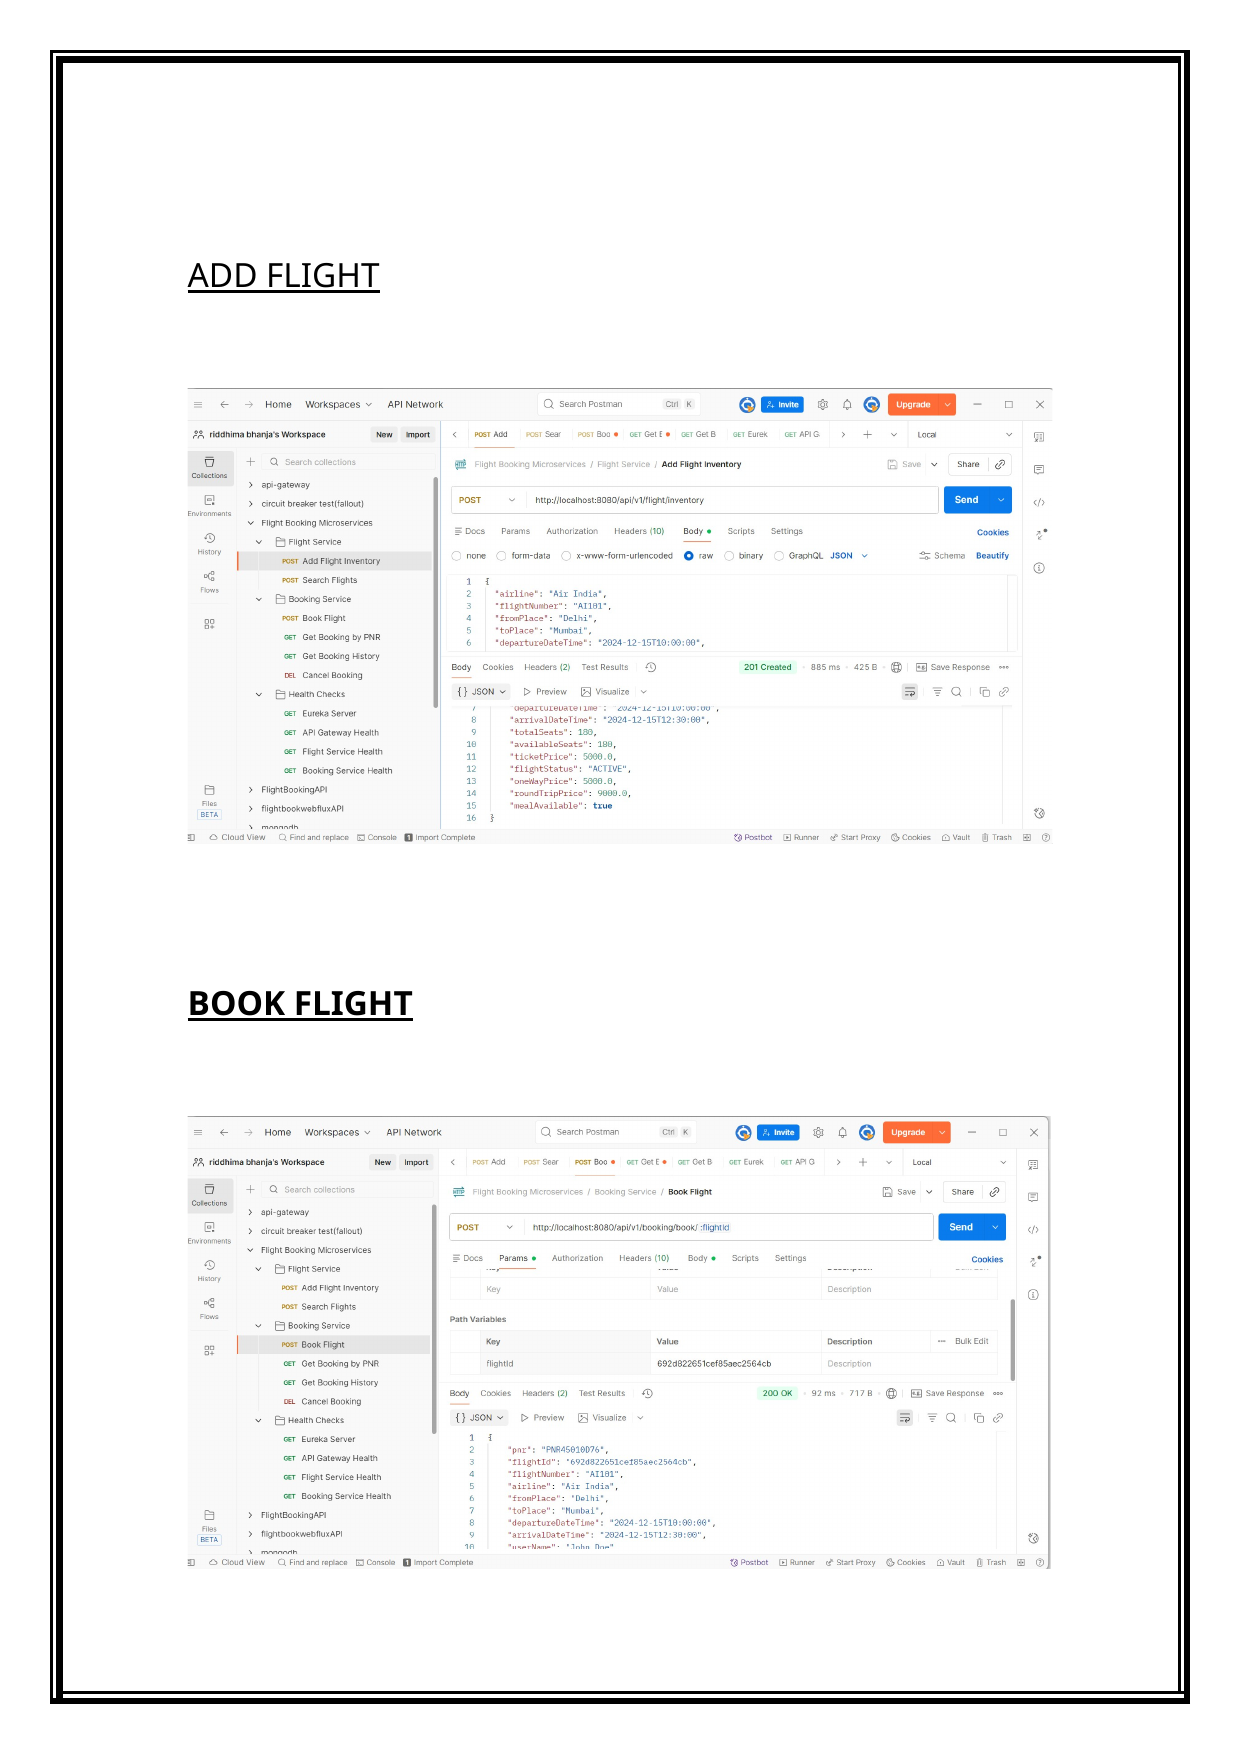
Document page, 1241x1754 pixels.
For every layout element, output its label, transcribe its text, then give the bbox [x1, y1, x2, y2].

list BOOK FLIGHT [187, 980, 1053, 1026]
picture [187, 1116, 1051, 1569]
picture [187, 388, 1053, 844]
list ADD FLIGHT [187, 252, 1053, 298]
